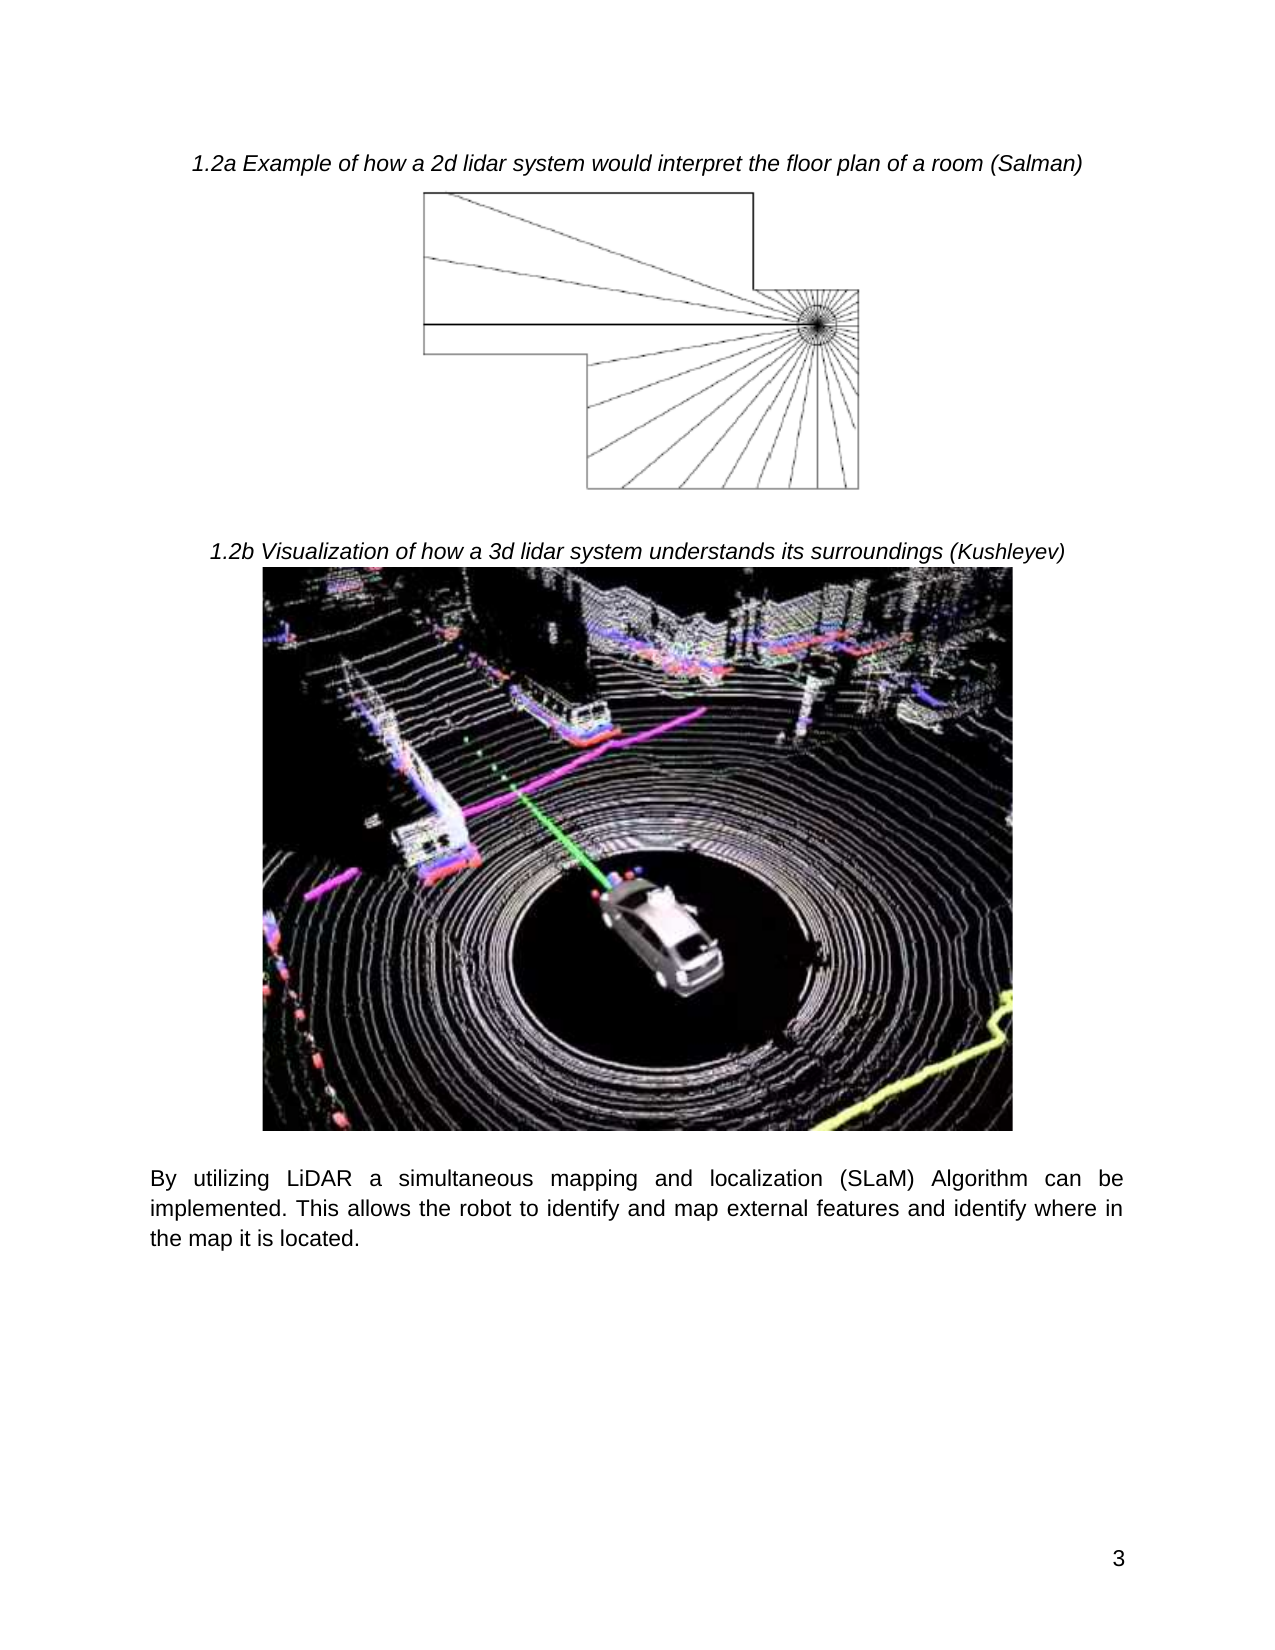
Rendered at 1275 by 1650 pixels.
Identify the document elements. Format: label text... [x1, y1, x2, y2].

text 1.2b Visualization of how a 3d lidar system understands its surroundings (Kushleyev) [150, 538, 1125, 564]
picture [262, 567, 1013, 1131]
text By utilizing LiDAR a simultaneous mapping and localization (SLaM) Algorithm can be implemented. This allows the robot to identify and map external features and identify where in the map it is located. [150, 1164, 1125, 1251]
picture [400, 180, 875, 504]
